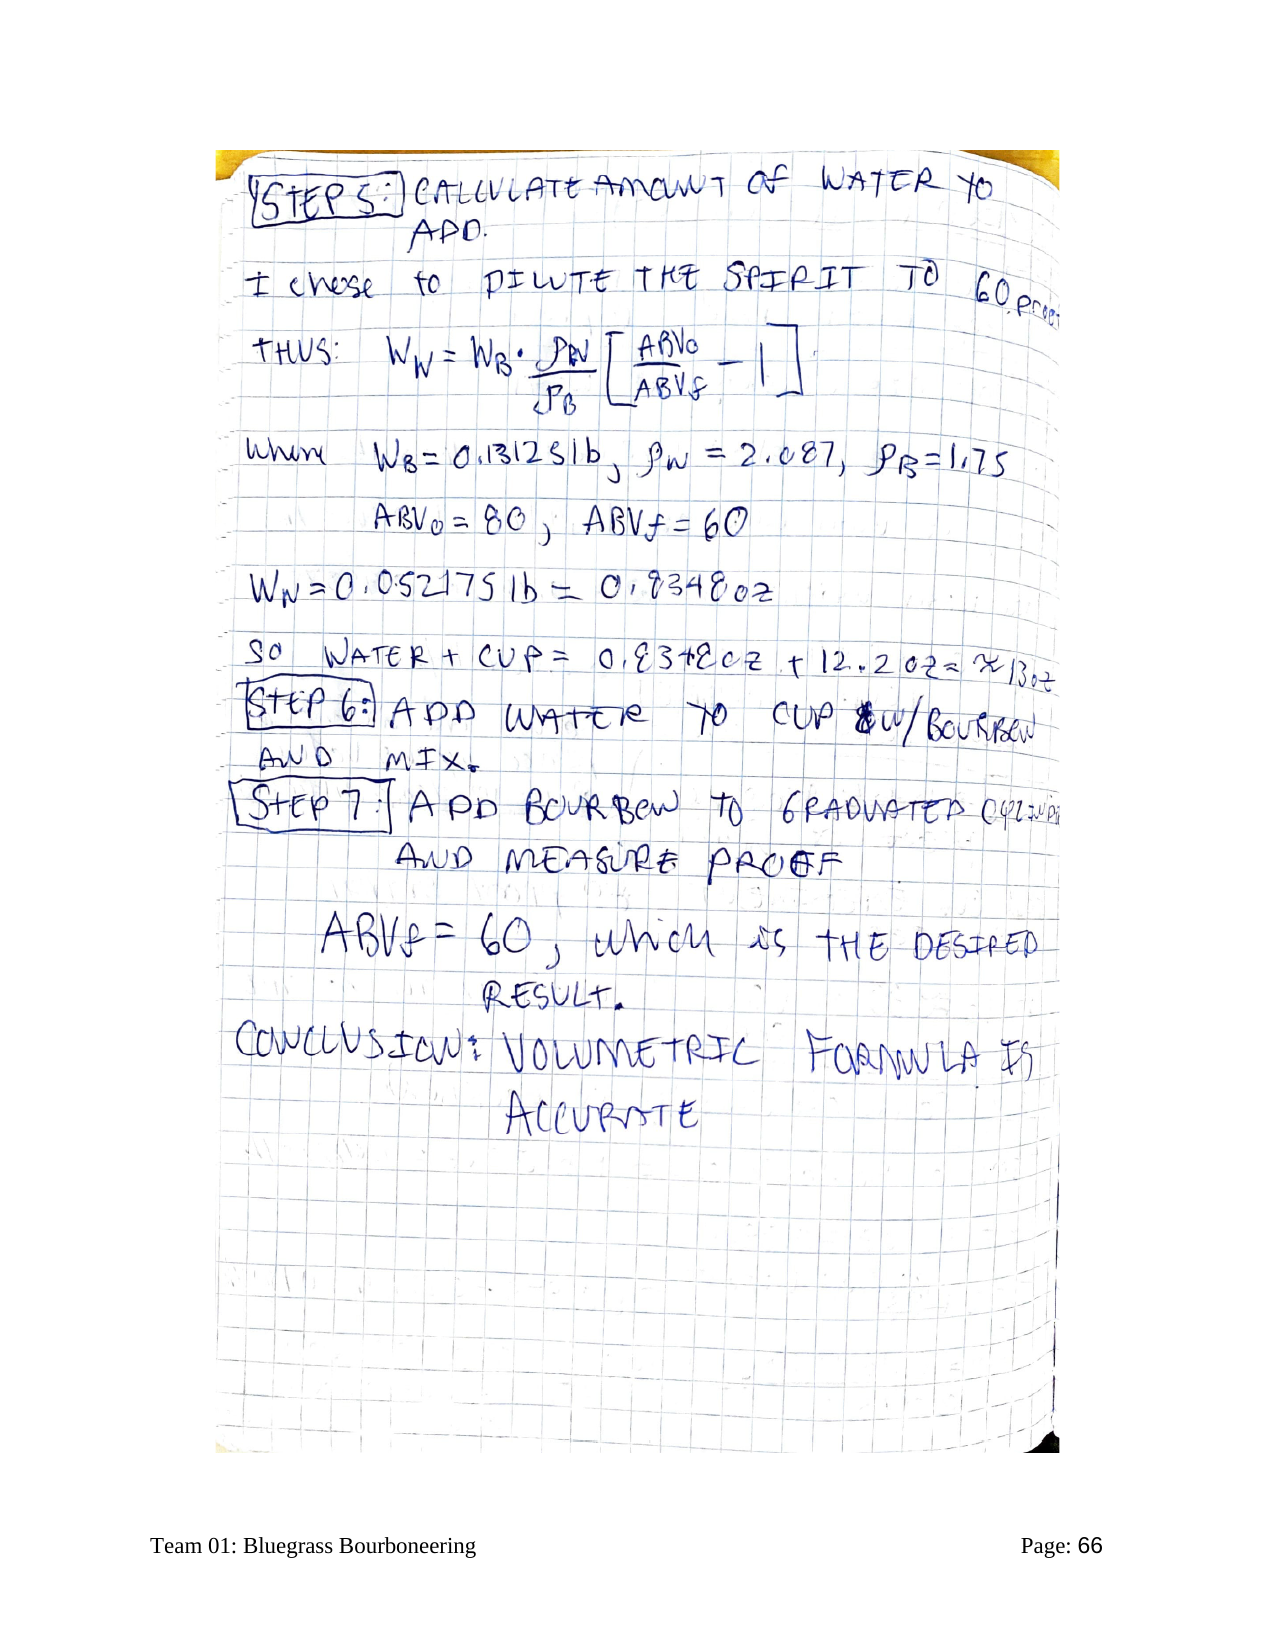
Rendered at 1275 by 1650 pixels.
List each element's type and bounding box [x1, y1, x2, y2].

picture [215, 150, 1060, 1453]
